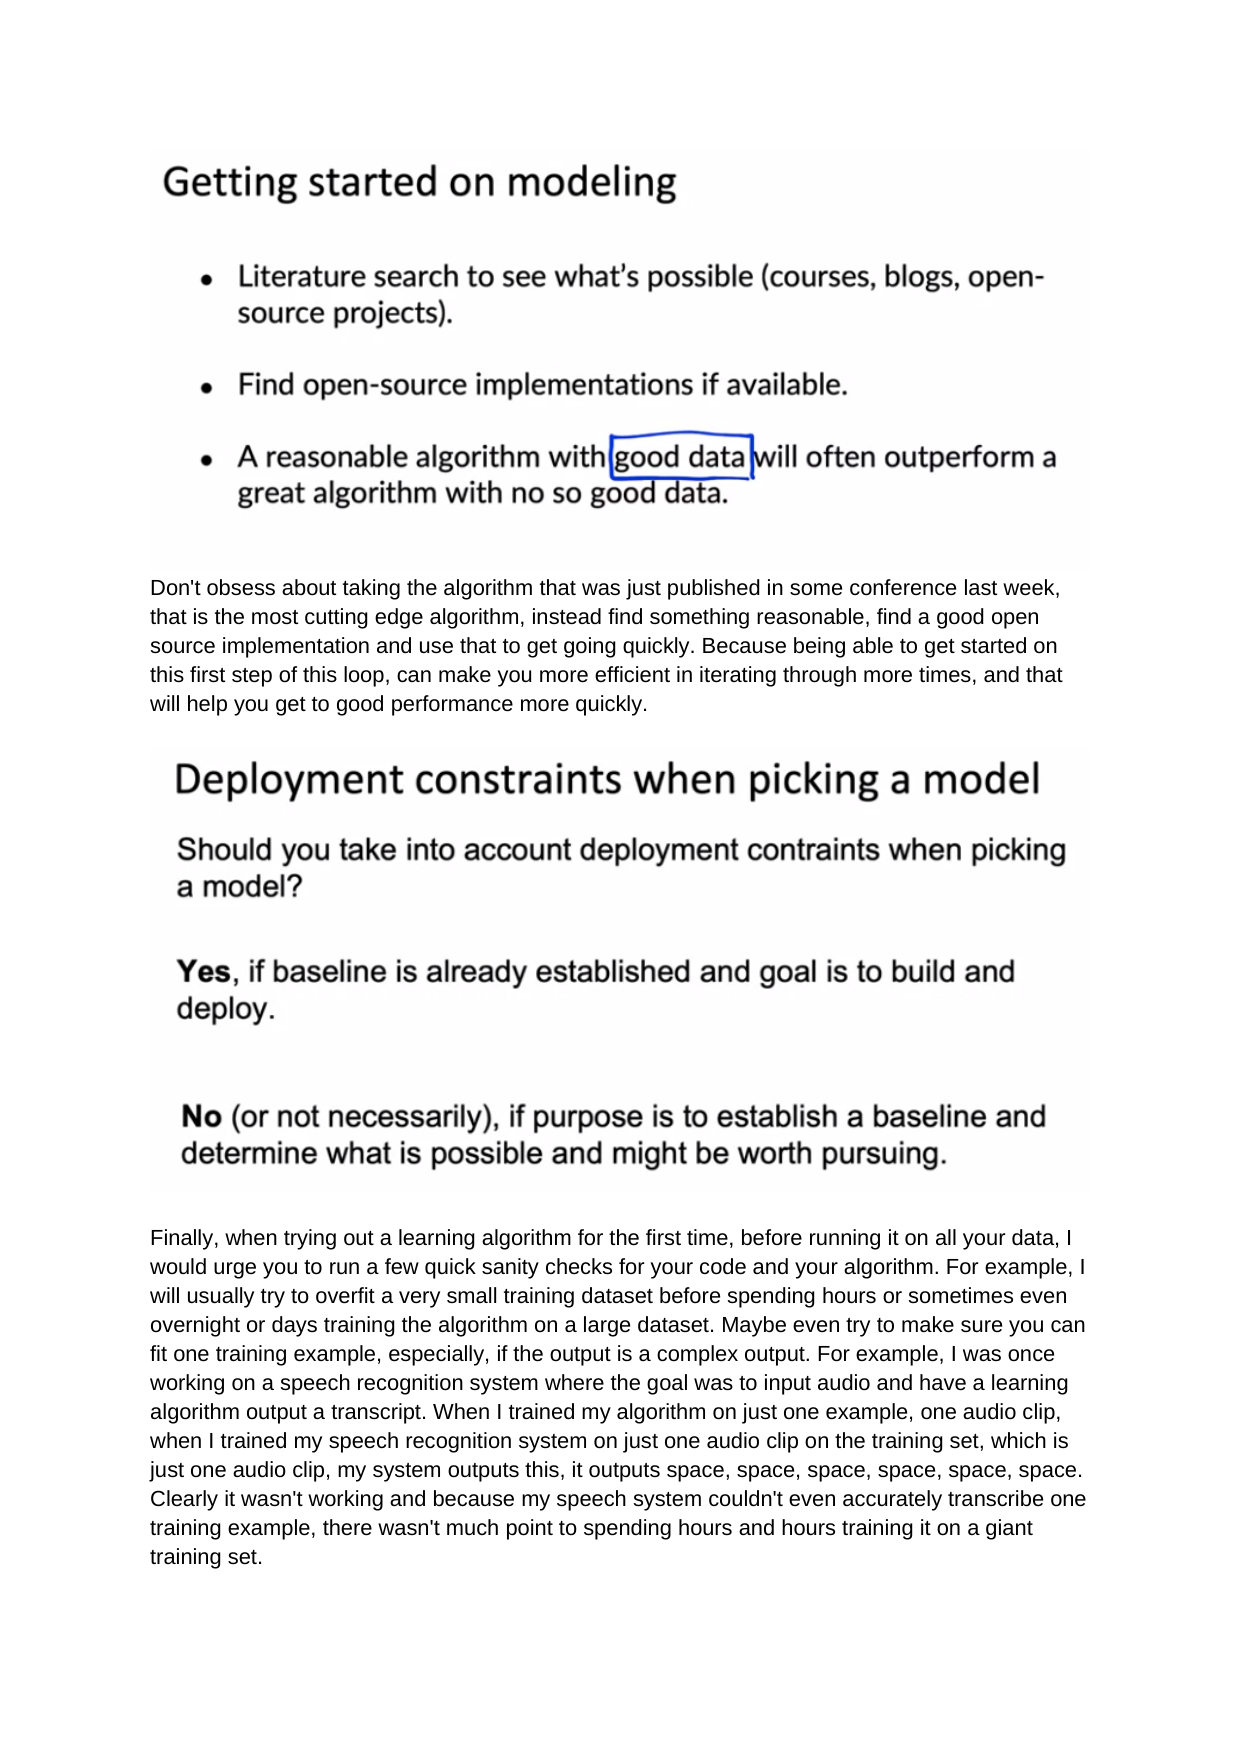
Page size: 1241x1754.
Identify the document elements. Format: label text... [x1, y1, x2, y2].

text Don't obsess about taking the algorithm that was just published in some conference last week, that is the most cutting edge algorithm, instead find something reasonable, find a good open source implementation and use that to get going quickly. Because being able to get started on this first step of this loop, can make you more efficient in iterating through more times, and that will help you get to good performance more quickly. [150, 575, 1090, 716]
picture [150, 150, 1091, 571]
picture [150, 748, 1091, 1193]
text Finally, when trying out a learning algorithm for the first time, before running it on all your data, I would urge you to run a few quick sanity checks for your code and your algorithm. For example, I will usually try to overfit a very small training dataset before spending hours or sometimes even overnight or days training the algorithm on a large dataset. Maybe even try to make sure you can fit one training example, especially, if the output is a complex output. For example, I was once working on a speech recognition system where the goal was to input audio and have a learning algorithm output a transcript. When I trained my algorithm on just one example, one audio clip, when I trained my speech recognition system on just one audio clip on the training set, which is just one audio clip, my system outputs this, it outputs space, space, space, space, space, space. Clearly it wasn't working and because my speech system couldn't even accurately transcribe one training example, there wasn't much point to spending hours and hours training it on a giant training set. [150, 1225, 1090, 1569]
